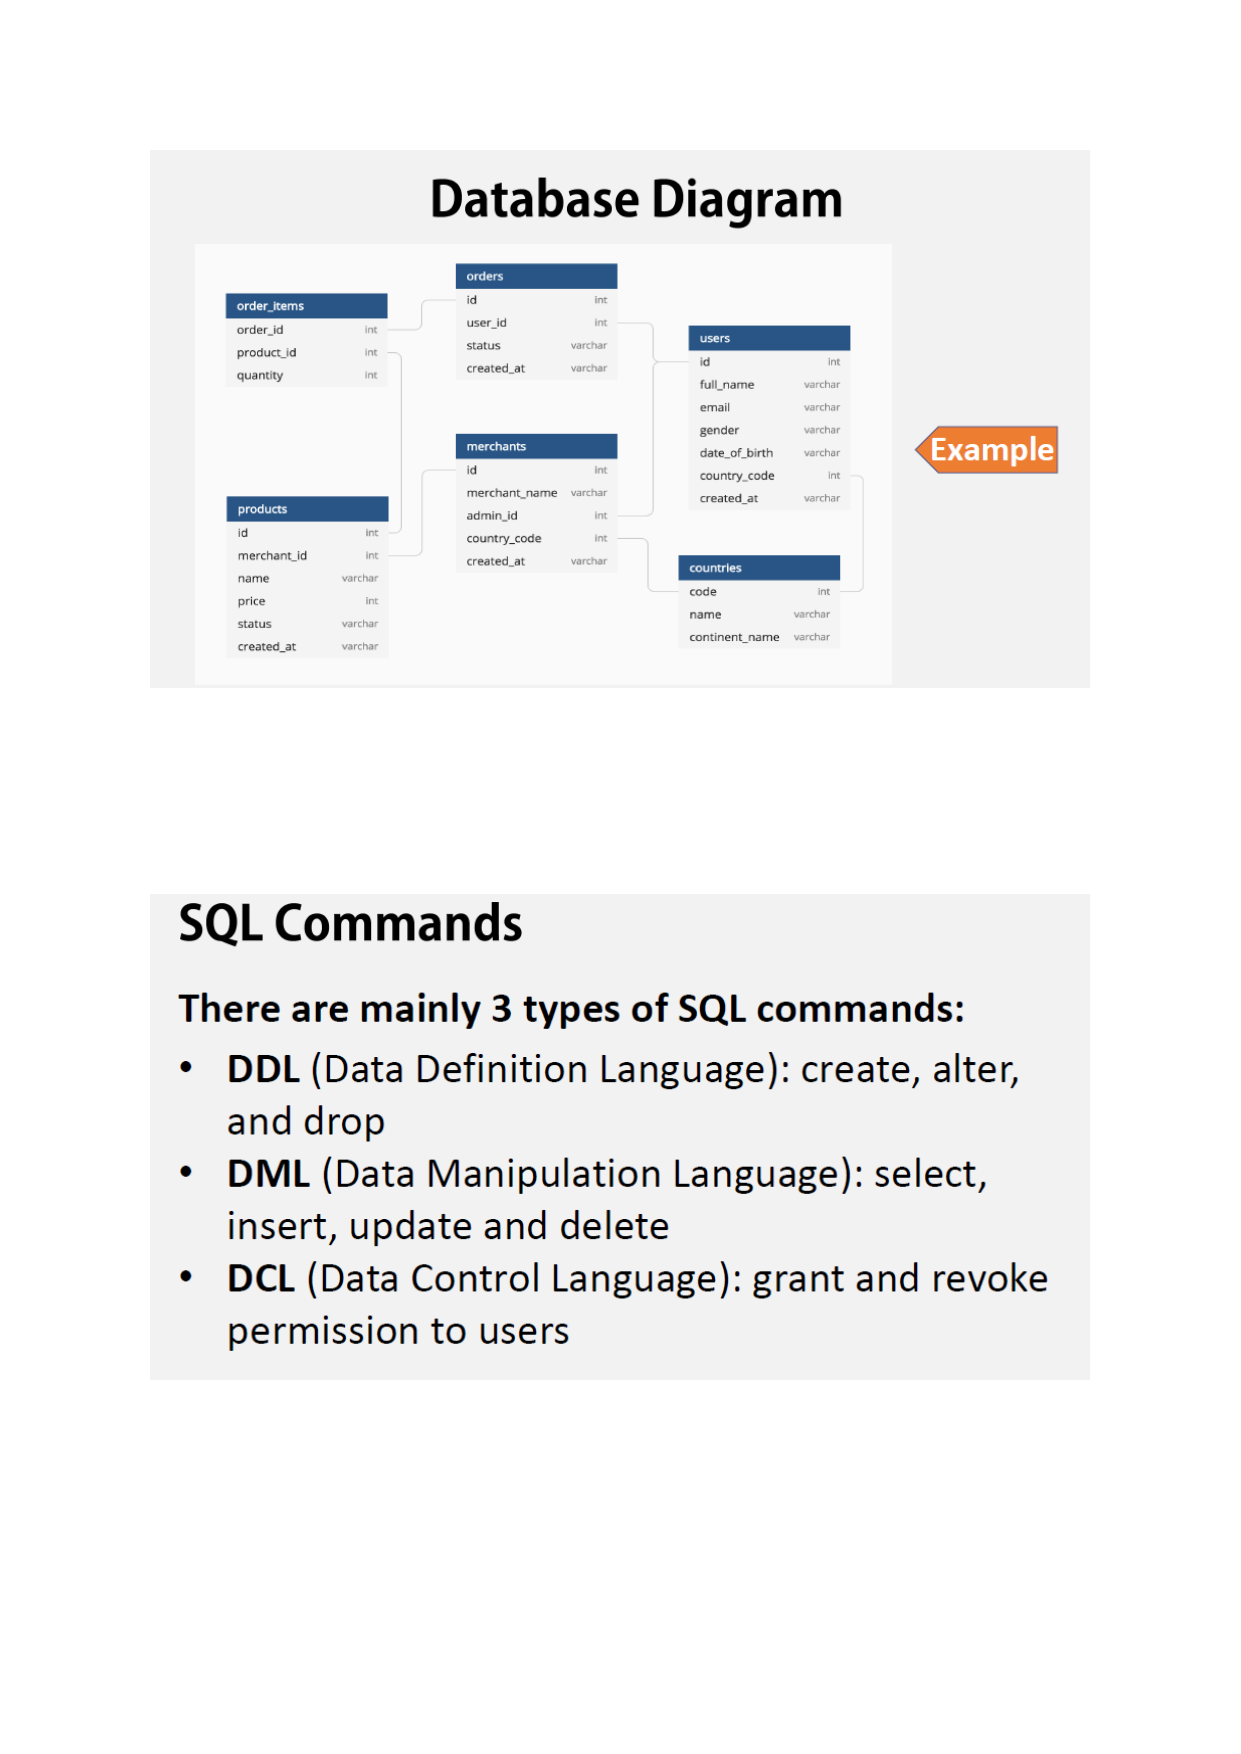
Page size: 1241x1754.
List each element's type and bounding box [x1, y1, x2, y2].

picture [150, 894, 1091, 1380]
picture [150, 150, 1091, 688]
